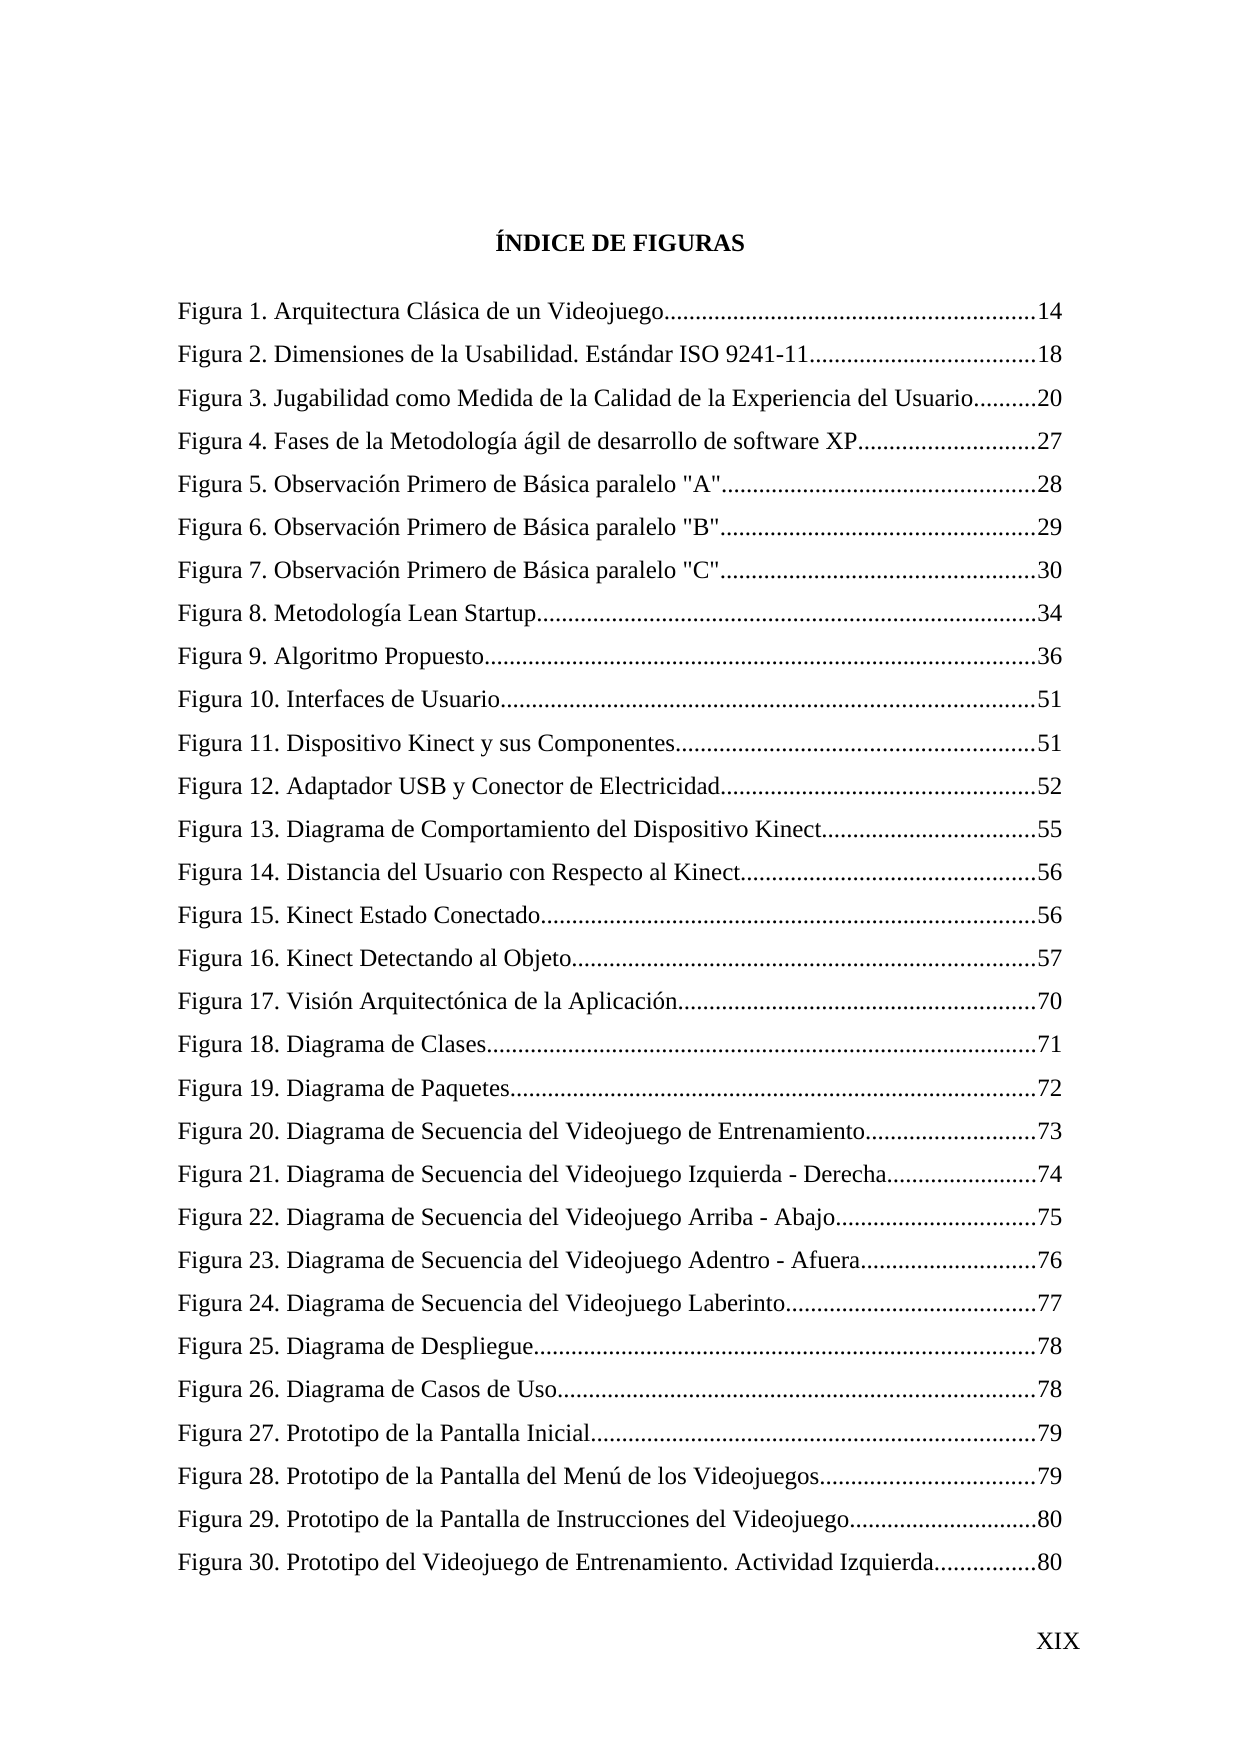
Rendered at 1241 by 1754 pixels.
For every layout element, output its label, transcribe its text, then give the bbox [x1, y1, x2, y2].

text Figura 8. Metodología Lean Startup 34 [177, 598, 1063, 627]
subtitle ÍNDICE DE FIGURAS [177, 228, 1063, 257]
text Figura 14. Distancia del Usuario con Respecto al Kinect 56 [177, 857, 1063, 886]
text Figura 12. Adaptador USB y Conector de Electricidad 52 [177, 771, 1063, 799]
text Figura 19. Diagrama de Paquetes 72 [177, 1073, 1063, 1101]
text Figura 11. Dispositivo Kinect y sus Componentes 51 [177, 728, 1063, 756]
text Figura 6. Observación Primero de Básica paralelo "B" 29 [177, 512, 1063, 541]
text Figura 24. Diagrama de Secuencia del Videojuego Laberinto 77 [177, 1288, 1063, 1317]
text Figura 5. Observación Primero de Básica paralelo "A" 28 [177, 469, 1063, 498]
text Figura 20. Diagrama de Secuencia del Videojuego de Entrenamiento 73 [177, 1116, 1063, 1144]
text Figura 1. Arquitectura Clásica de un Videojuego 14 [177, 296, 1063, 325]
text Figura 18. Diagrama de Clases 71 [177, 1029, 1063, 1058]
text Figura 3. Jugabilidad como Medida de la Calidad de la Experiencia del Usuario. 20 [177, 383, 1063, 411]
text Figura 13. Diagrama de Comportamiento del Dispositivo Kinect 55 [177, 814, 1063, 843]
text Figura 27. Prototipo de la Pantalla Inicial 79 [177, 1418, 1063, 1446]
text Figura 4. Fases de la Metodología ágil de desarrollo de software XP 27 [177, 426, 1063, 454]
text Figura 28. Prototipo de la Pantalla del Menú de los Videojuegos 79 [177, 1461, 1063, 1489]
text Figura 22. Diagrama de Secuencia del Videojuego Arriba - Abajo 75 [177, 1202, 1063, 1231]
text Figura 17. Visión Arquitectónica de la Aplicación 70 [177, 986, 1063, 1015]
text Figura 26. Diagrama de Casos de Uso 78 [177, 1374, 1063, 1403]
text Figura 25. Diagrama de Despliegue 78 [177, 1331, 1063, 1360]
text Figura 7. Observación Primero de Básica paralelo "C" 30 [177, 555, 1063, 584]
text Figura 29. Prototipo de la Pantalla de Instrucciones del Videojuego 80 [177, 1504, 1063, 1533]
text Figura 16. Kinect Detectando al Objeto 57 [177, 943, 1063, 972]
text Figura 15. Kinect Estado Conectado. 56 [177, 900, 1063, 929]
text Figura 9. Algoritmo Propuesto 36 [177, 641, 1063, 670]
text Figura 23. Diagrama de Secuencia del Videojuego Adentro - Afuera 76 [177, 1245, 1063, 1274]
text Figura 10. Interfaces de Usuario 51 [177, 684, 1063, 713]
text Figura 30. Prototipo del Videojuego de Entrenamiento. Actividad Izquierda 80 [177, 1547, 1063, 1576]
text Figura 2. Dimensiones de la Usabilidad. Estándar ISO 9241-11 18 [177, 339, 1063, 368]
text Figura 21. Diagrama de Secuencia del Videojuego Izquierda - Derecha 74 [177, 1159, 1063, 1188]
